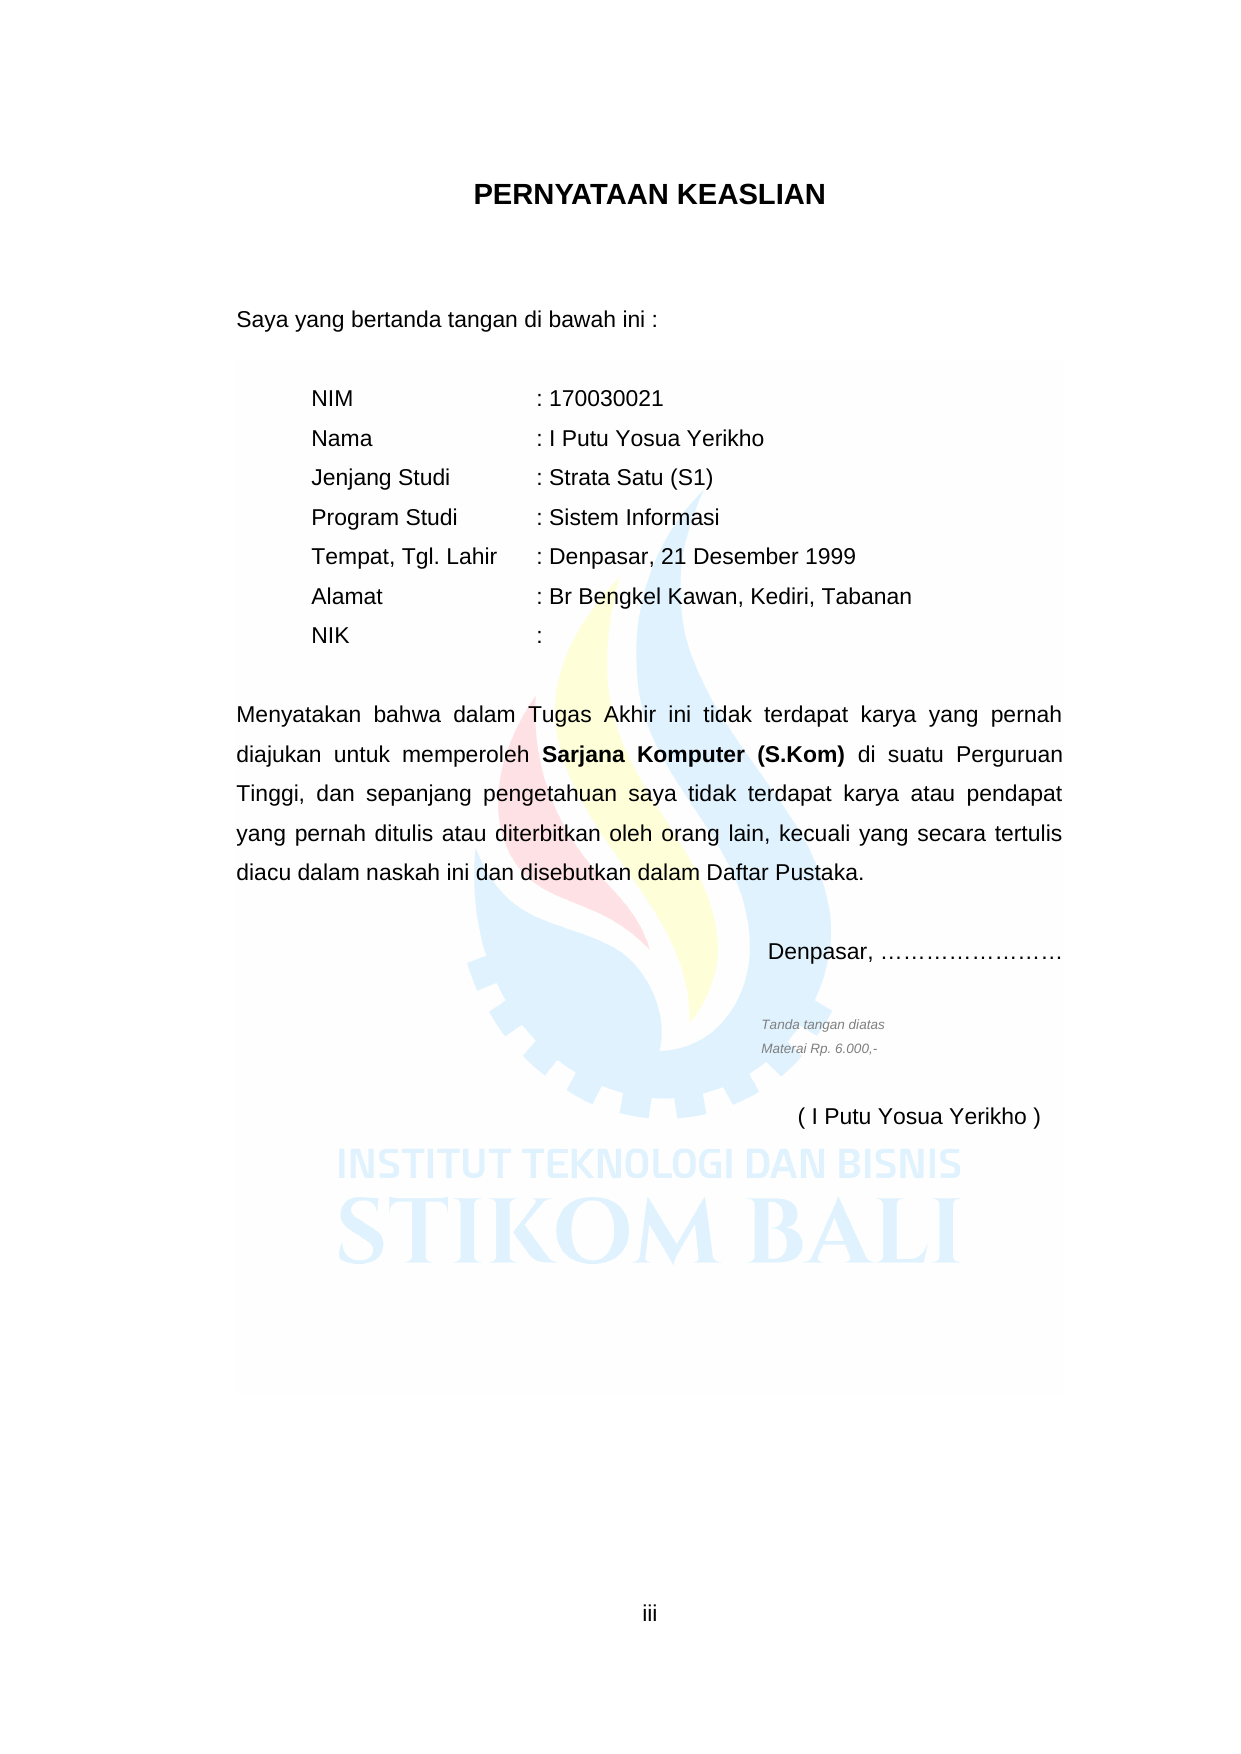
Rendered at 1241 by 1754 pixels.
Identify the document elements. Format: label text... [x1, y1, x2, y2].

text Tanda tangan diatas [761, 1017, 1063, 1033]
text Denpasar, …………………… [236, 938, 1063, 964]
text NIK : [236, 622, 1063, 649]
text Tempat, Tgl. Lahir : Denpasar, 21 Desember 1999 [236, 543, 1063, 570]
text Alamat : Br Bengkel Kawan, Kediri, Tabanan [236, 583, 1063, 609]
text Jenjang Studi : Strata Satu (S1) [236, 464, 1063, 491]
subtitle PERNYATAAN KEASLIAN [236, 177, 1063, 211]
text Nama : I Putu Yosua Yerikho [236, 425, 1063, 451]
text NIM : 170030021 [236, 385, 1063, 412]
text Program Studi : Sistem Informasi [236, 504, 1063, 530]
text Saya yang bertanda tangan di bawah ini : [236, 306, 1063, 333]
text Materai Rp. 6.000,- [686, 1040, 1063, 1056]
text Menyatakan bahwa dalam Tugas Akhir ini tidak terdapat karya yang pernah diajukan untuk memperoleh Sarjana Komputer (S.Kom) di suatu Perguruan Tinggi, dan sepanjang pengetahuan saya tidak terdapat karya atau pendapat yang pernah ditulis atau diterbitkan oleh orang lain, kecuali yang secara tertulis diacu dalam naskah ini dan disebutkan dalam Daftar Pustaka. [236, 701, 1063, 886]
text ( I Putu Yosua Yerikho ) [686, 1103, 1063, 1129]
